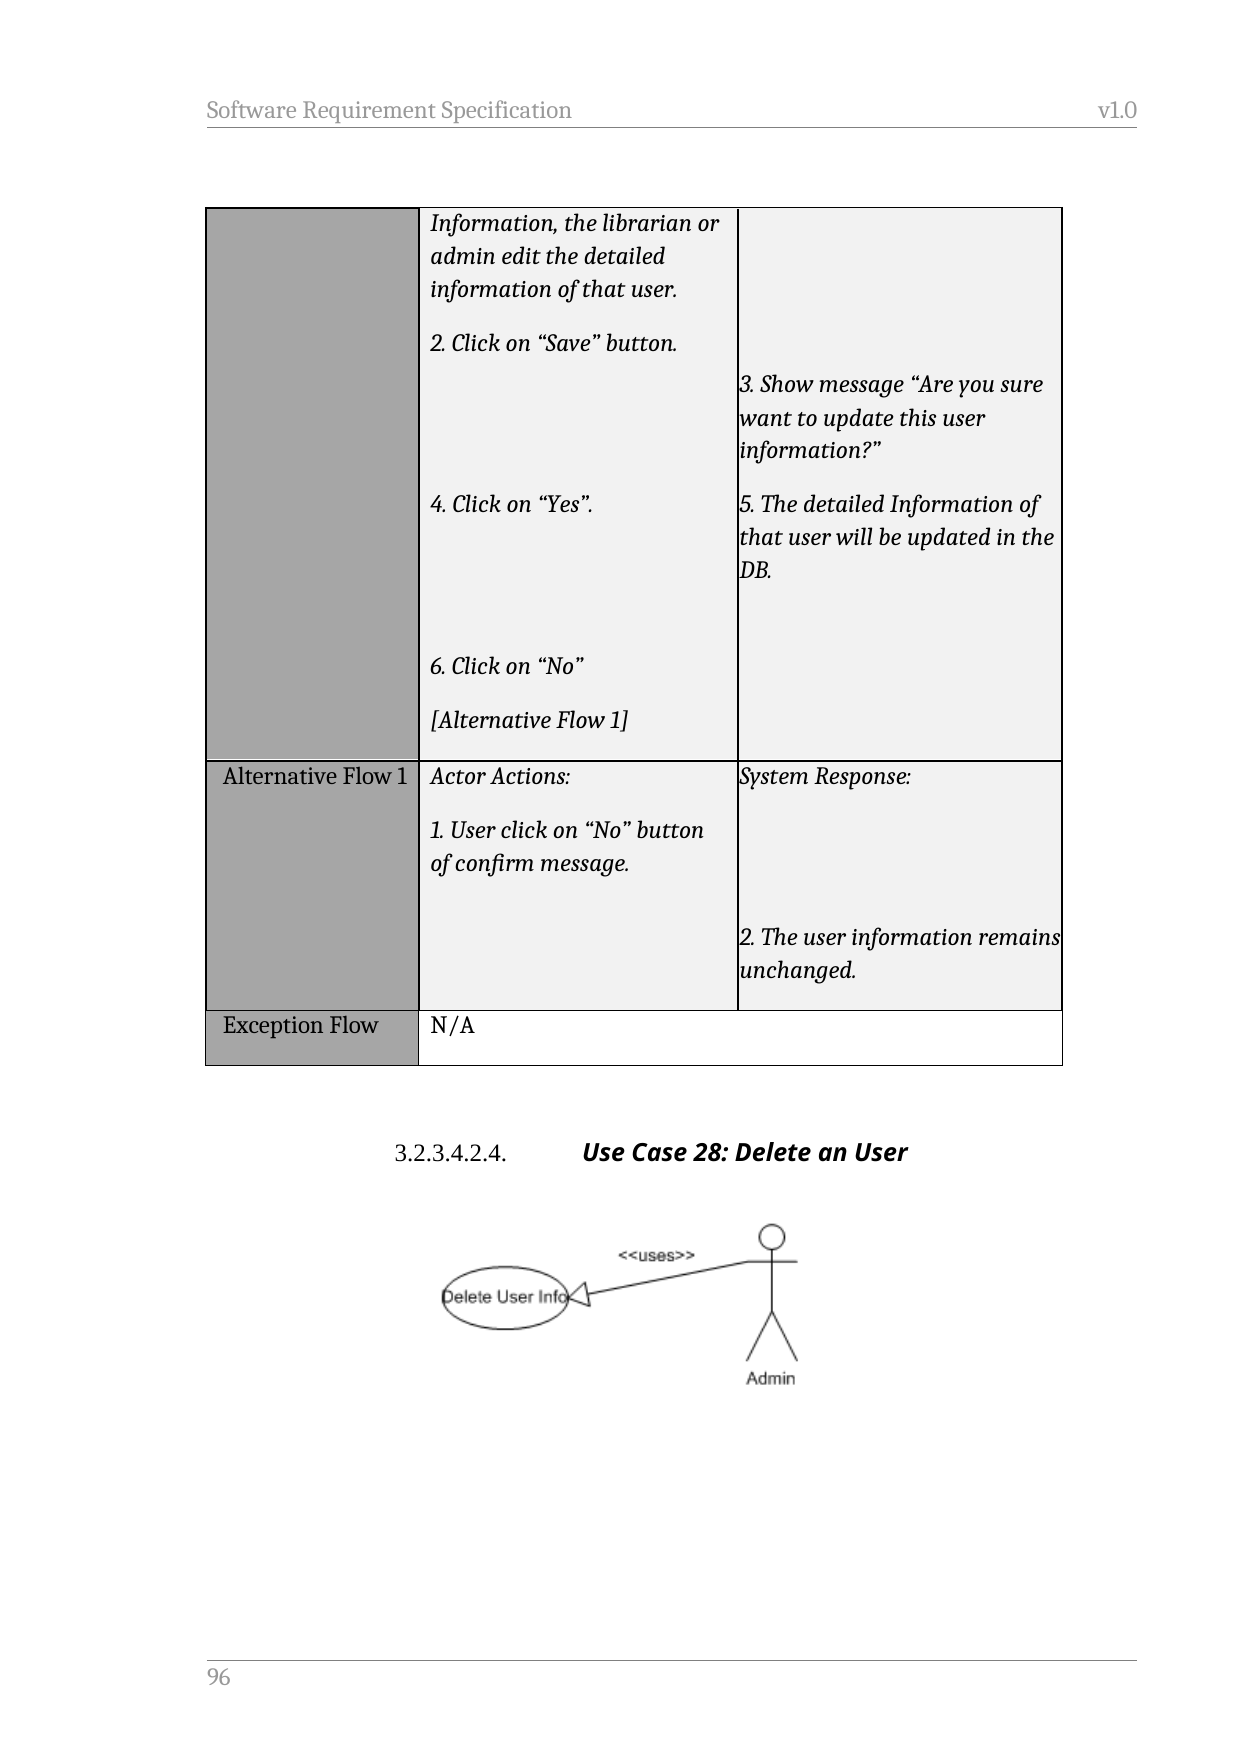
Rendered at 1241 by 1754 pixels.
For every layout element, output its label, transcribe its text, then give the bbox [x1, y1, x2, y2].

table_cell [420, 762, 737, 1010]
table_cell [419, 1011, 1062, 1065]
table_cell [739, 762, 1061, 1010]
picture [403, 1185, 867, 1413]
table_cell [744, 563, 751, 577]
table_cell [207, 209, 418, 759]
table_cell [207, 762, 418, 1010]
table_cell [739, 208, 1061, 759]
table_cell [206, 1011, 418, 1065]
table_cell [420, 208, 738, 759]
